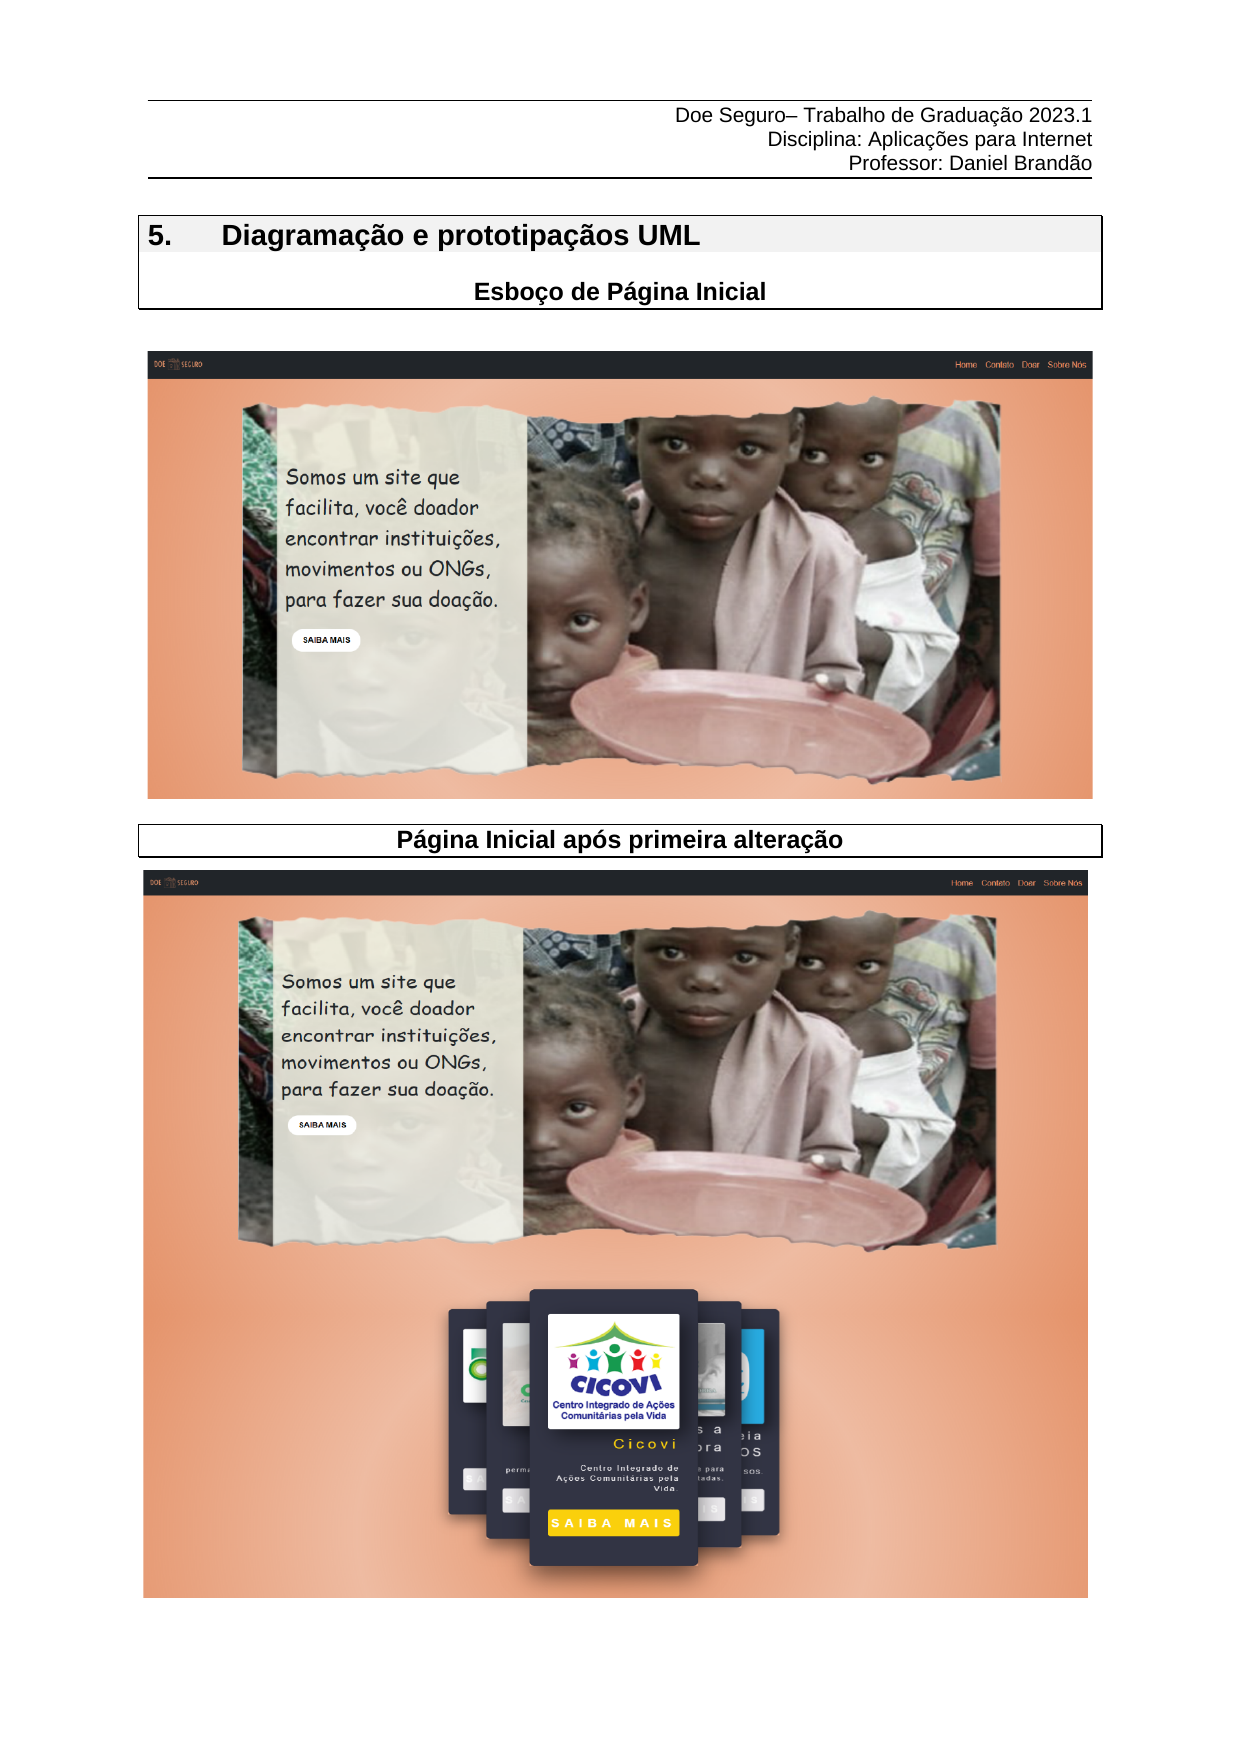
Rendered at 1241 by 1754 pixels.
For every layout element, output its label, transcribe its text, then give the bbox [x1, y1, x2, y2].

text Página Inicial após primeira alteração [139, 825, 1101, 856]
text Esboço de Página Inicial [139, 276, 1101, 308]
picture [147, 351, 1093, 799]
subtitle Diagramação e prototipaçãos UML [139, 216, 1101, 252]
picture [143, 870, 1088, 1598]
